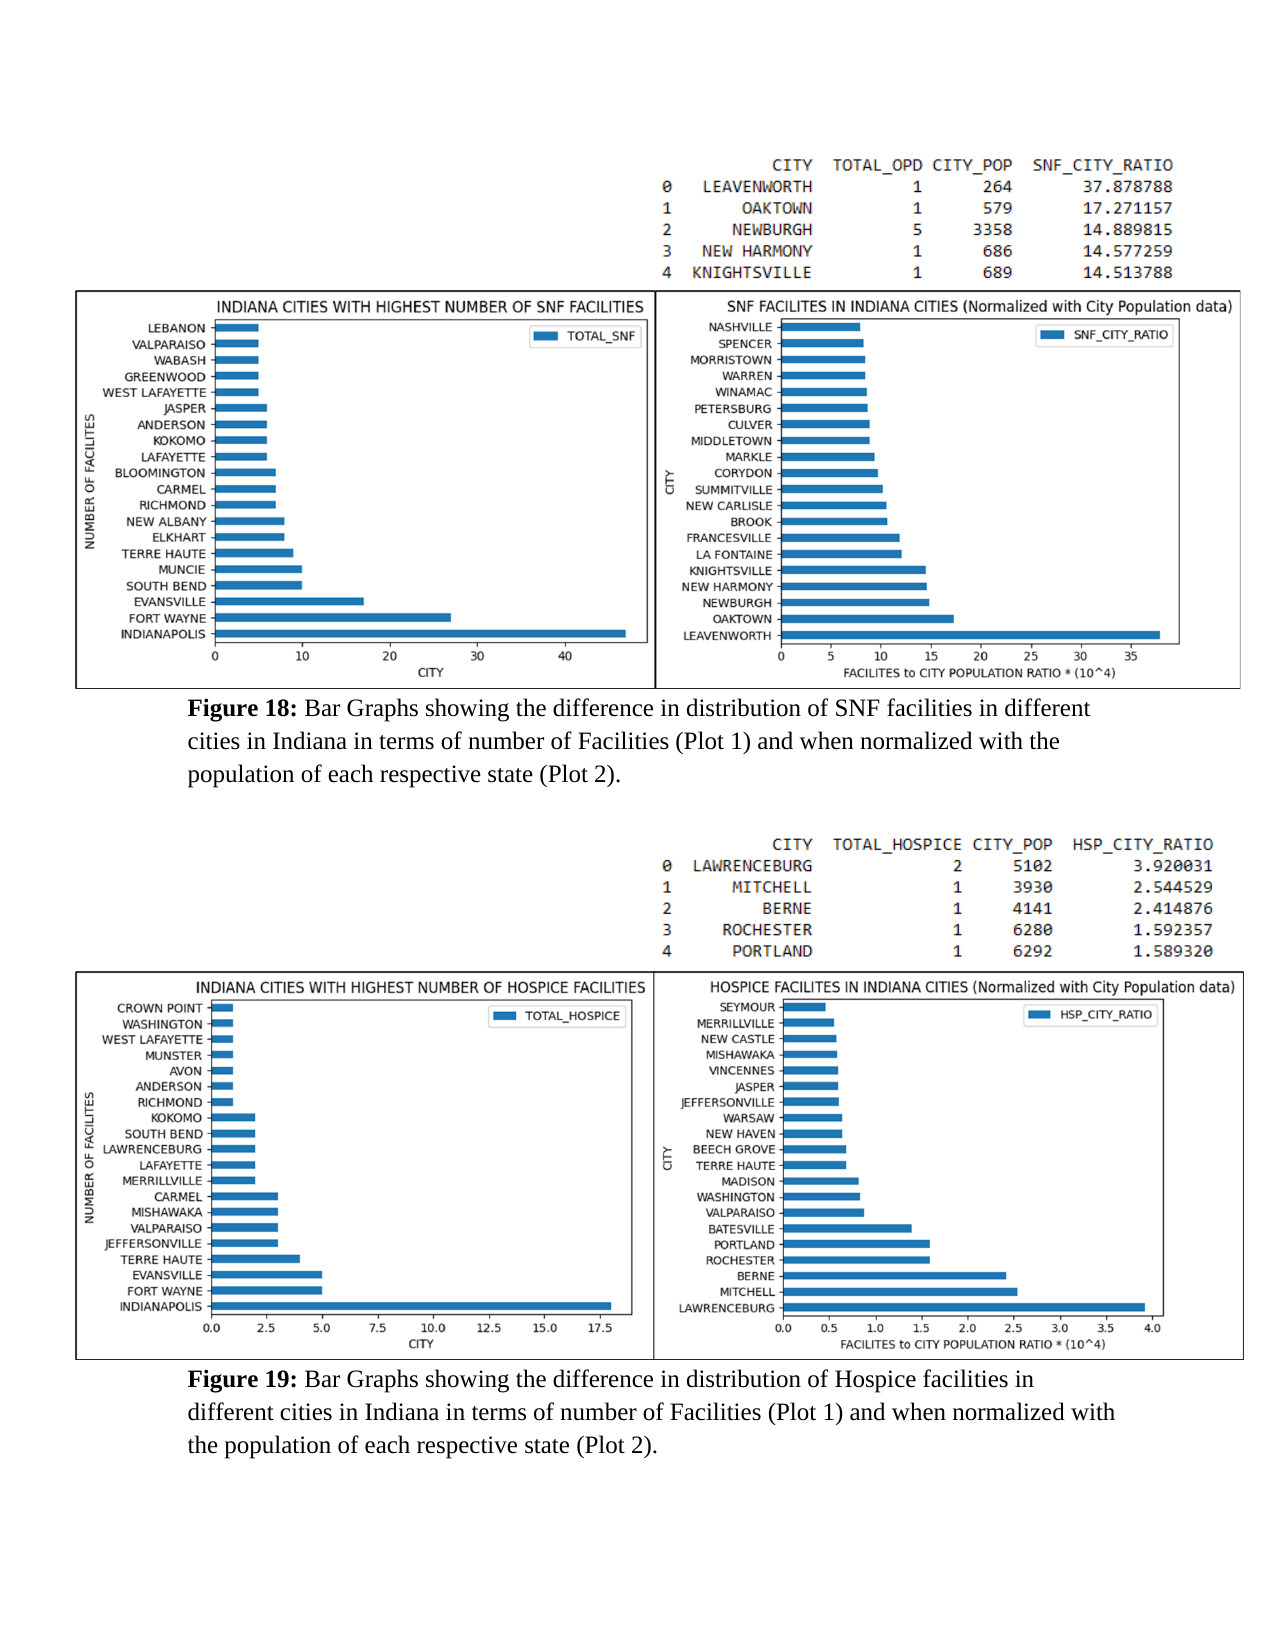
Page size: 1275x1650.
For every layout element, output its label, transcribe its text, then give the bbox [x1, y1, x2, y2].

picture [75, 290, 1241, 689]
picture [656, 825, 1222, 968]
list Figure 19: Bar Graphs showing the difference in distribution of Hospice facilities in different cities in Indiana in terms of number of Facilities (Plot 1) and when normalized with the population of each respective state (Plot 2). [187, 1364, 1125, 1459]
list Figure 18: Bar Graphs showing the difference in distribution of SNF facilities in different cities in Indiana in terms of number of Facilities (Plot 1) and when normalized with the population of each respective state (Plot 2). [187, 693, 1125, 788]
picture [75, 971, 1244, 1360]
picture [656, 150, 1183, 287]
